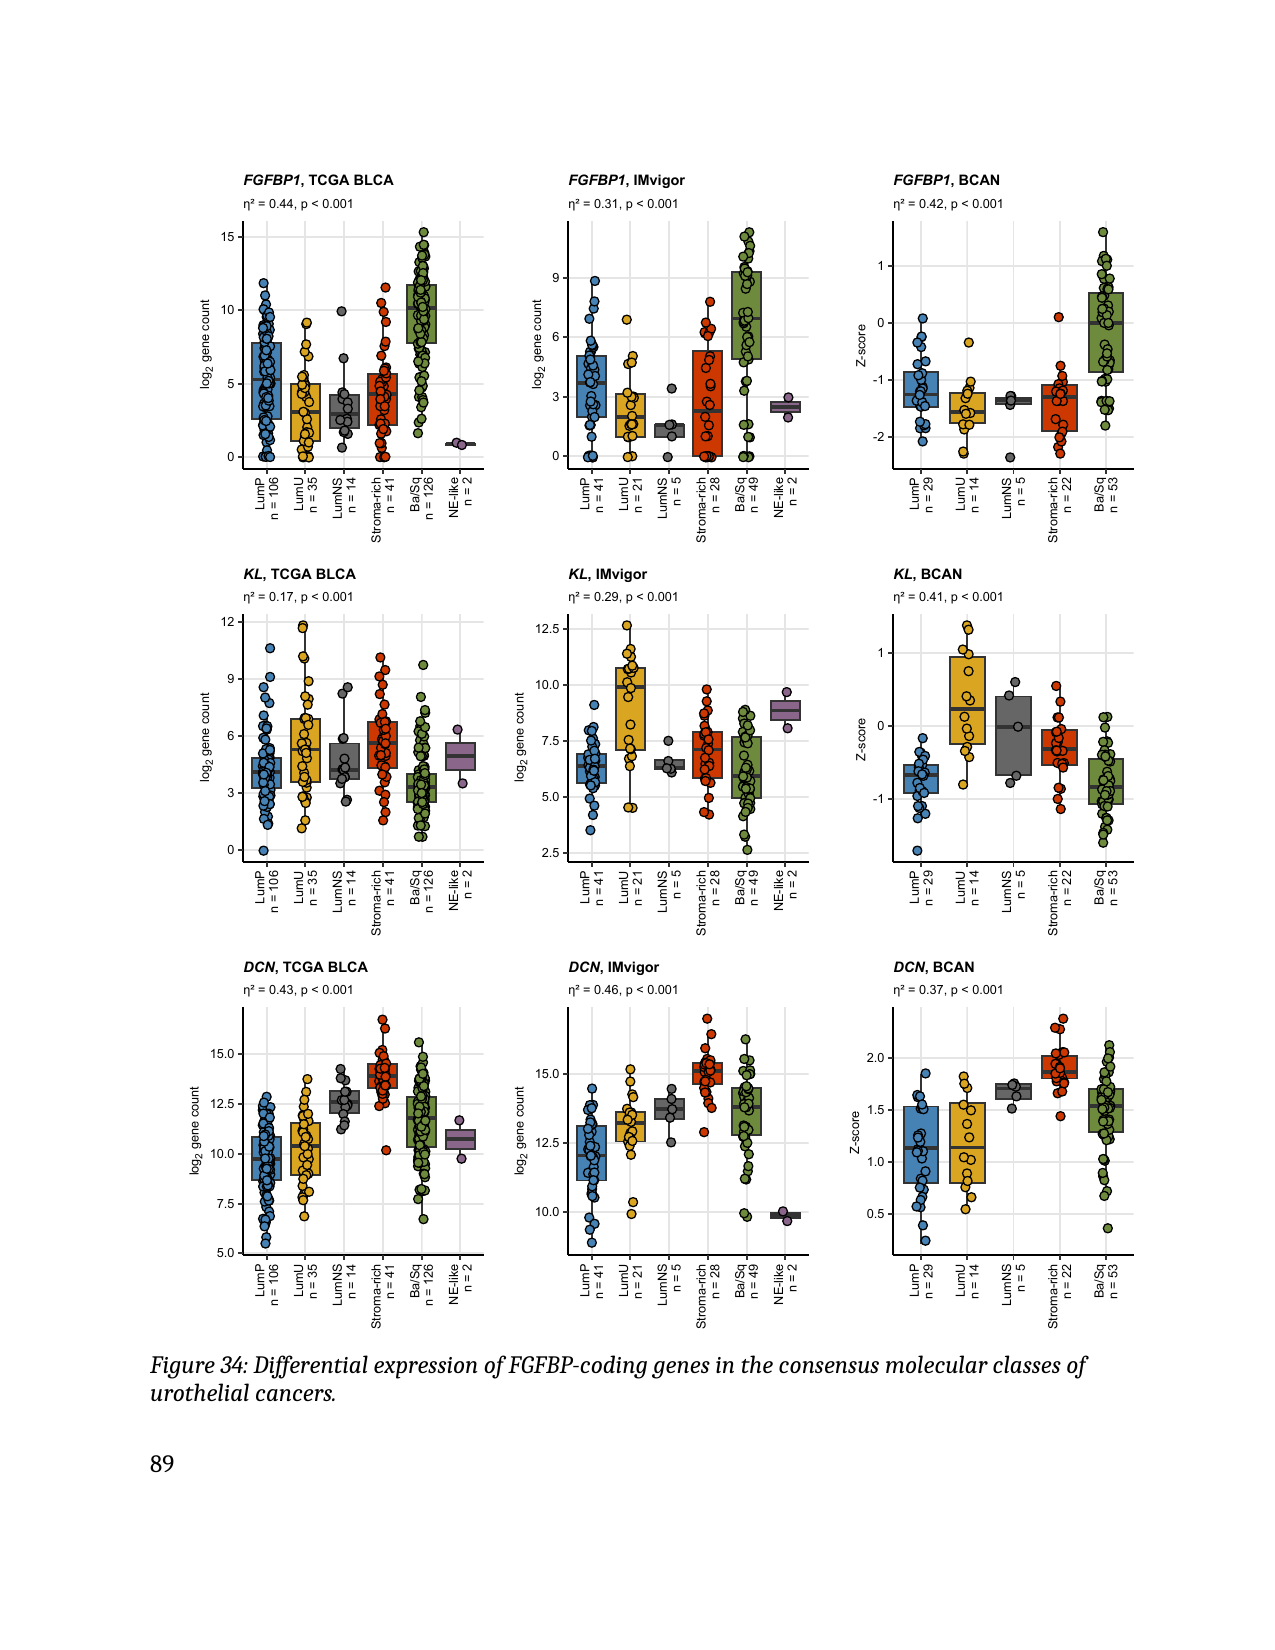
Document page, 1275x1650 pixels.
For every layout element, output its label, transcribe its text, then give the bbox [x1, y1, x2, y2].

text Figure 34: Differential expression of FGFBP-coding genes in the consensus molecular classes of urothelial cancers. [150, 1351, 1125, 1408]
